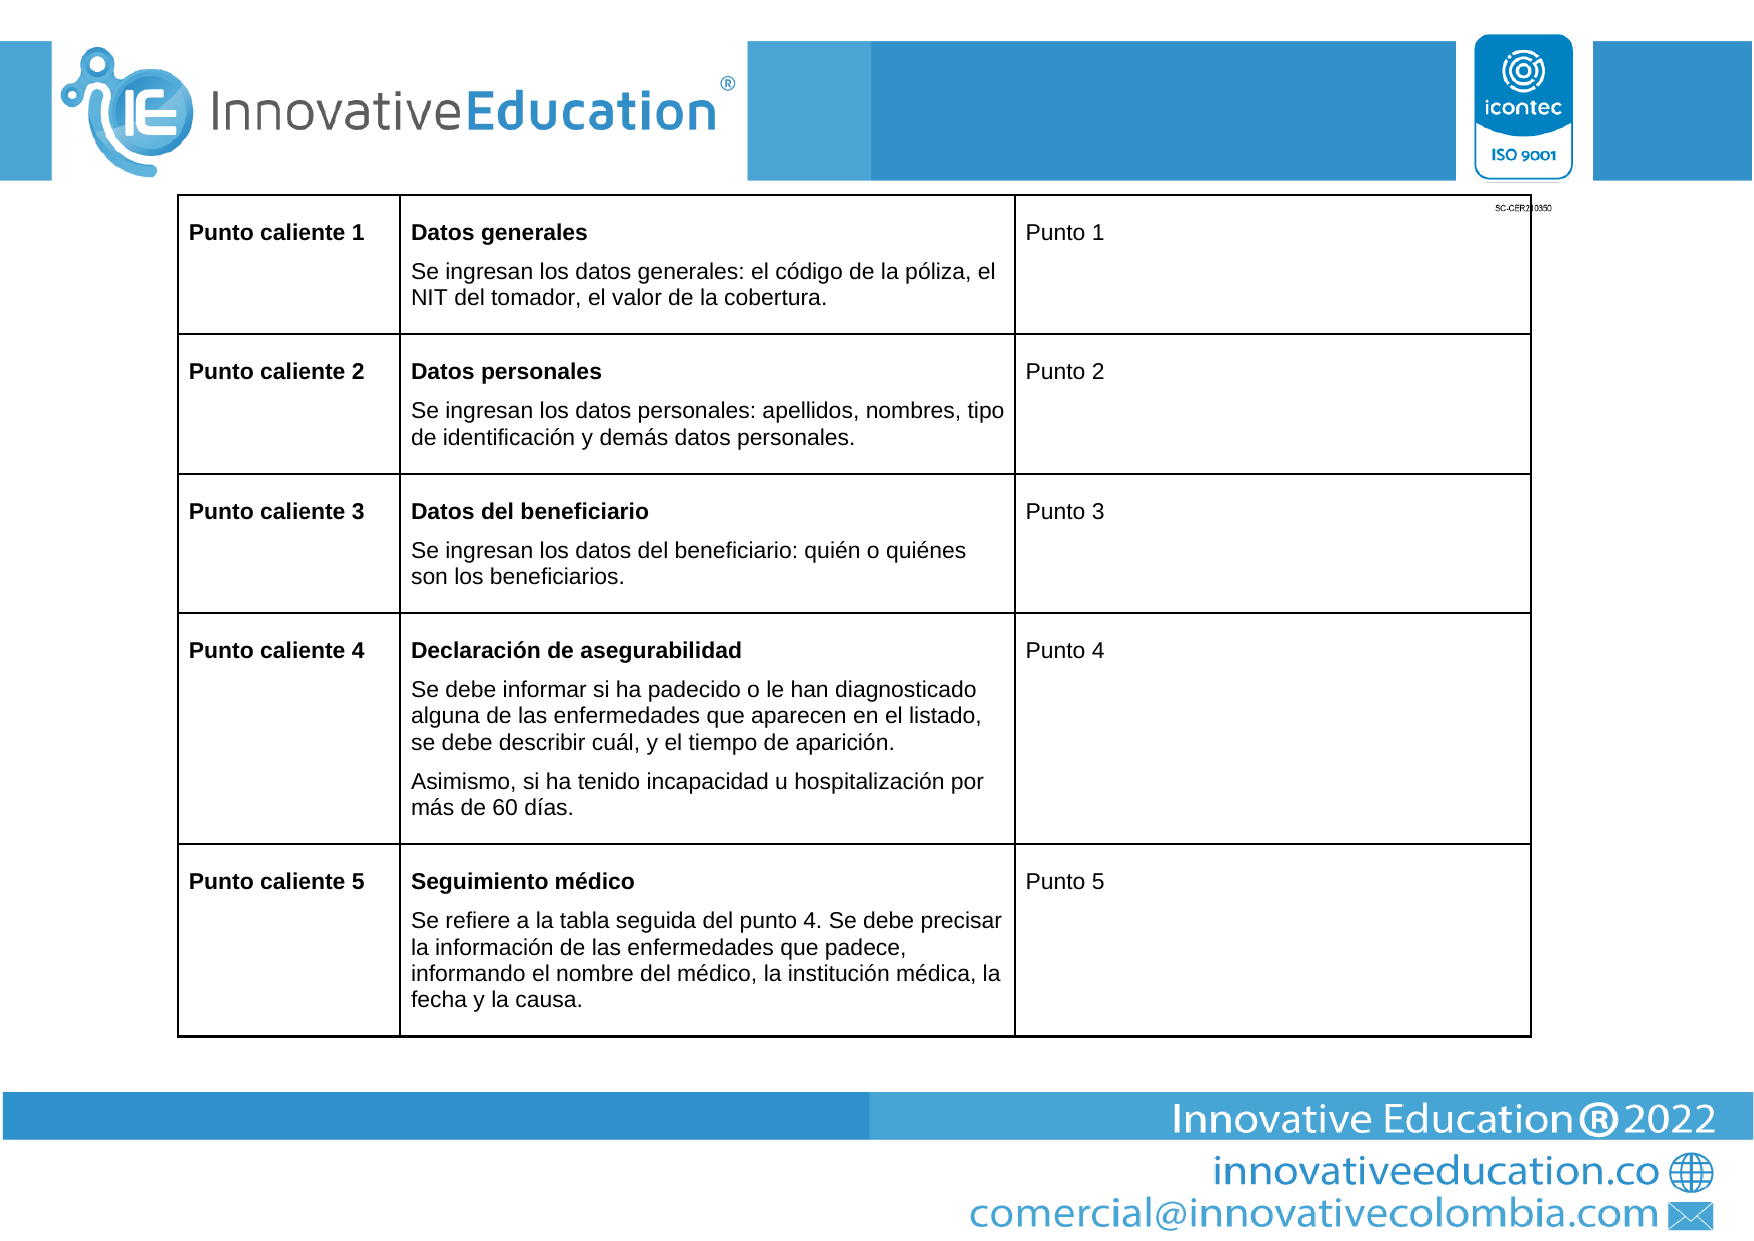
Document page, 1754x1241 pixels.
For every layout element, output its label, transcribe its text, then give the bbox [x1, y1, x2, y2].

table_cell Punto caliente 1 [179, 196, 399, 333]
table_cell Punto 5 [1016, 845, 1530, 1035]
picture [0, 28, 1456, 194]
table_cell Punto 3 [1016, 475, 1530, 612]
table_cell Datos personales Se ingresan los datos personales: apellidos, nombres, tipo de identificación y demás datos personales. [401, 335, 1014, 473]
table_cell Punto caliente 4 [179, 614, 399, 843]
table_cell Punto 4 [1016, 614, 1530, 843]
table_cell Datos del beneficiario Se ingresan los datos del beneficiario: quién o quiénes son los beneficiarios. [401, 475, 1014, 612]
table_cell Punto 1 [1016, 196, 1530, 333]
picture [2, 1091, 1754, 1237]
table_cell Punto 2 [1016, 335, 1530, 473]
picture [1471, 32, 1576, 214]
table_cell Punto caliente 2 [179, 335, 399, 473]
table_cell Datos generales Se ingresan los datos generales: el código de la póliza, el NIT del tomador, el valor de la cobertura. [401, 196, 1014, 333]
table_cell Punto caliente 3 [179, 475, 399, 612]
table_cell Seguimiento médico Se refiere a la tabla seguida del punto 4. Se debe precisar la información de las enfermedades que padece, informando el nombre del médico, la institución médica, la fecha y la causa. [401, 845, 1014, 1035]
table_cell Declaración de asegurabilidad Se debe informar si ha padecido o le han diagnosticado alguna de las enfermedades que aparecen en el listado, se debe describir cuál, y el tiempo de aparición. Asimismo, si ha tenido incapacidad u hospitalización por más de 60 días. [401, 614, 1014, 843]
table_cell Punto caliente 5 [179, 845, 399, 1035]
picture [1593, 28, 1752, 194]
